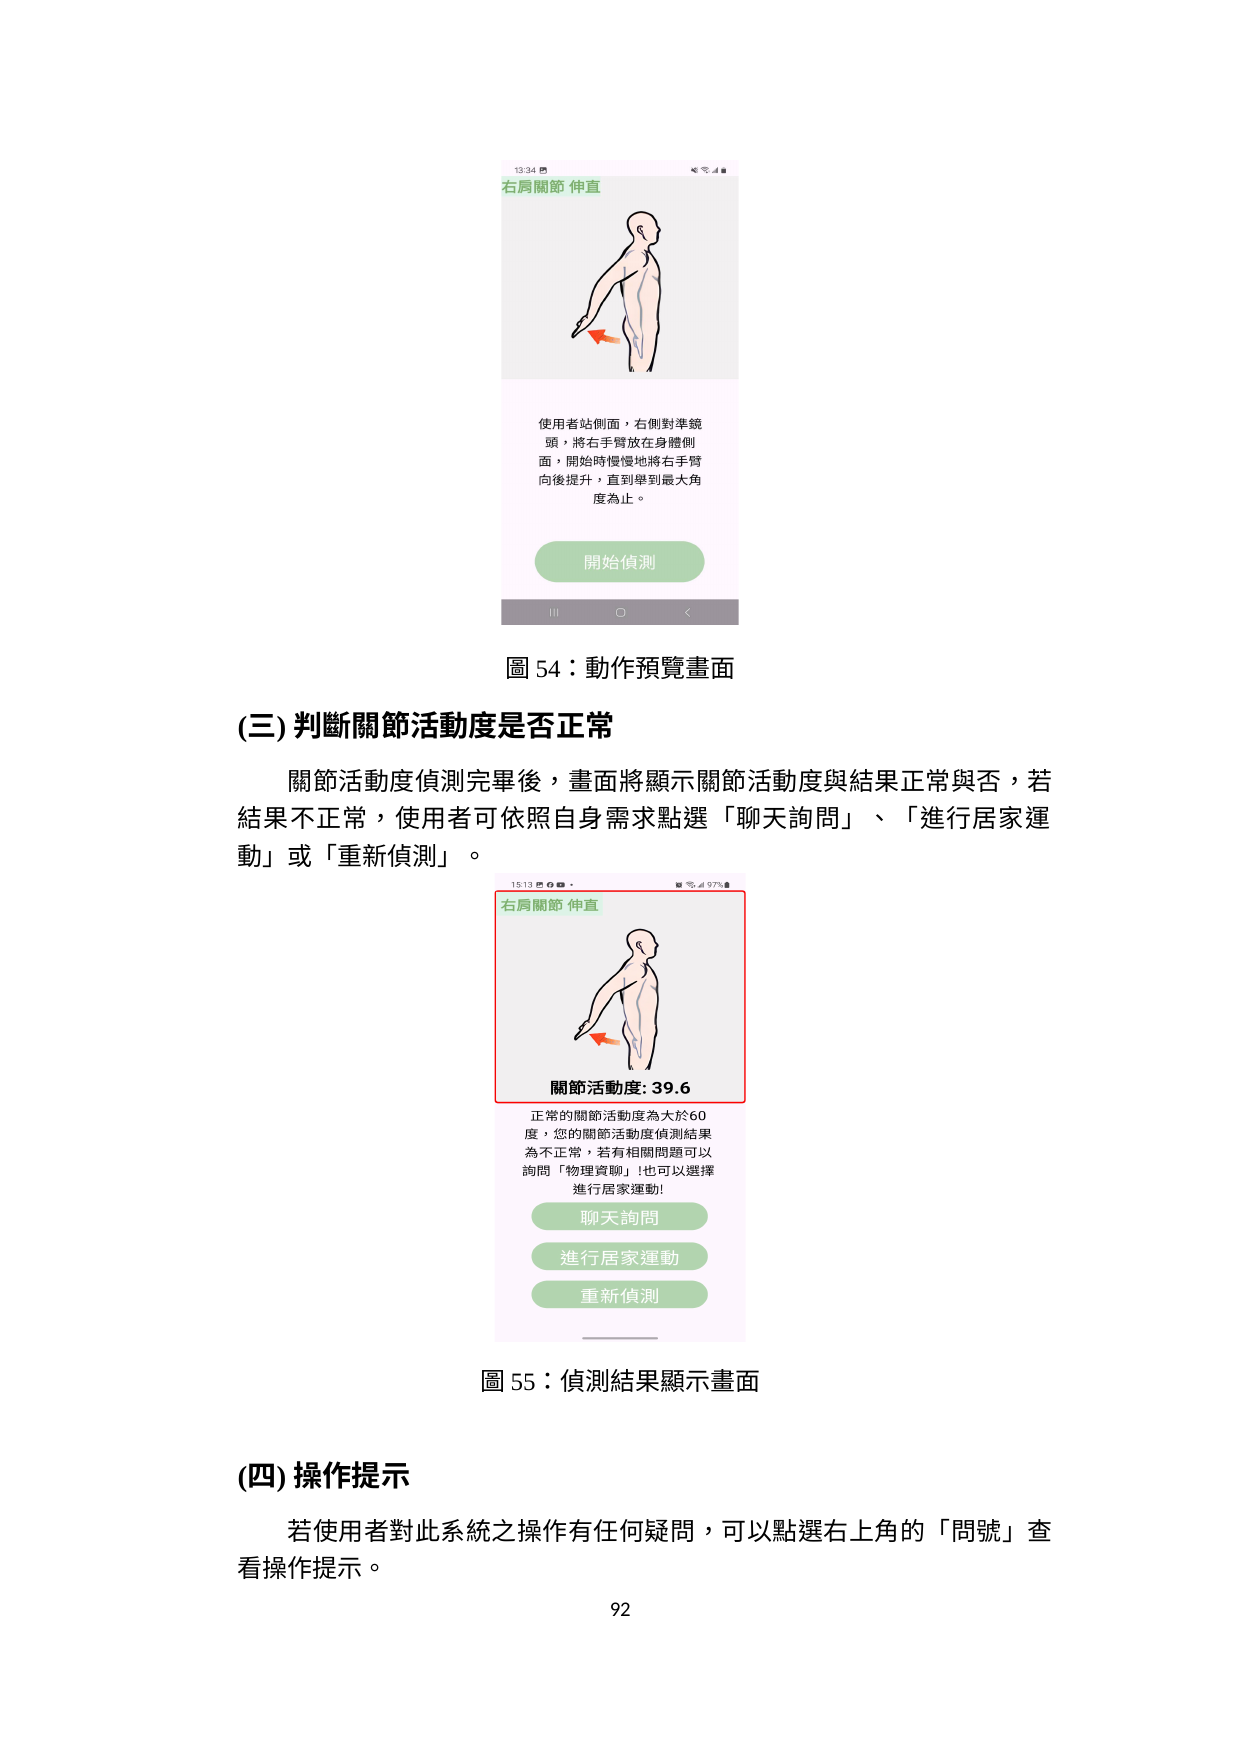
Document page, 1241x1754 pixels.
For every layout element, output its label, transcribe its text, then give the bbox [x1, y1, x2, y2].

text 圖 55：偵測結果顯示畫面 [187, 1361, 1053, 1398]
picture [494, 873, 746, 1342]
picture [501, 160, 739, 625]
text (四) 操作提示 [187, 1436, 1053, 1511]
text 圖 54：動作預覽畫面 [187, 648, 1053, 686]
text (三) 判斷關節活動度是否正常 [187, 686, 1053, 761]
text 關節活動度偵測完畢後，畫面將顯示關節活動度與結果正常與否，若結果不正常，使用者可依照自身需求點選「聊天詢問」、「進行居家運動」或「重新偵測」。 [237, 761, 1053, 873]
text 若使用者對此系統之操作有任何疑問，可以點選右上角的「問號」查看操作提示。 [237, 1511, 1053, 1586]
